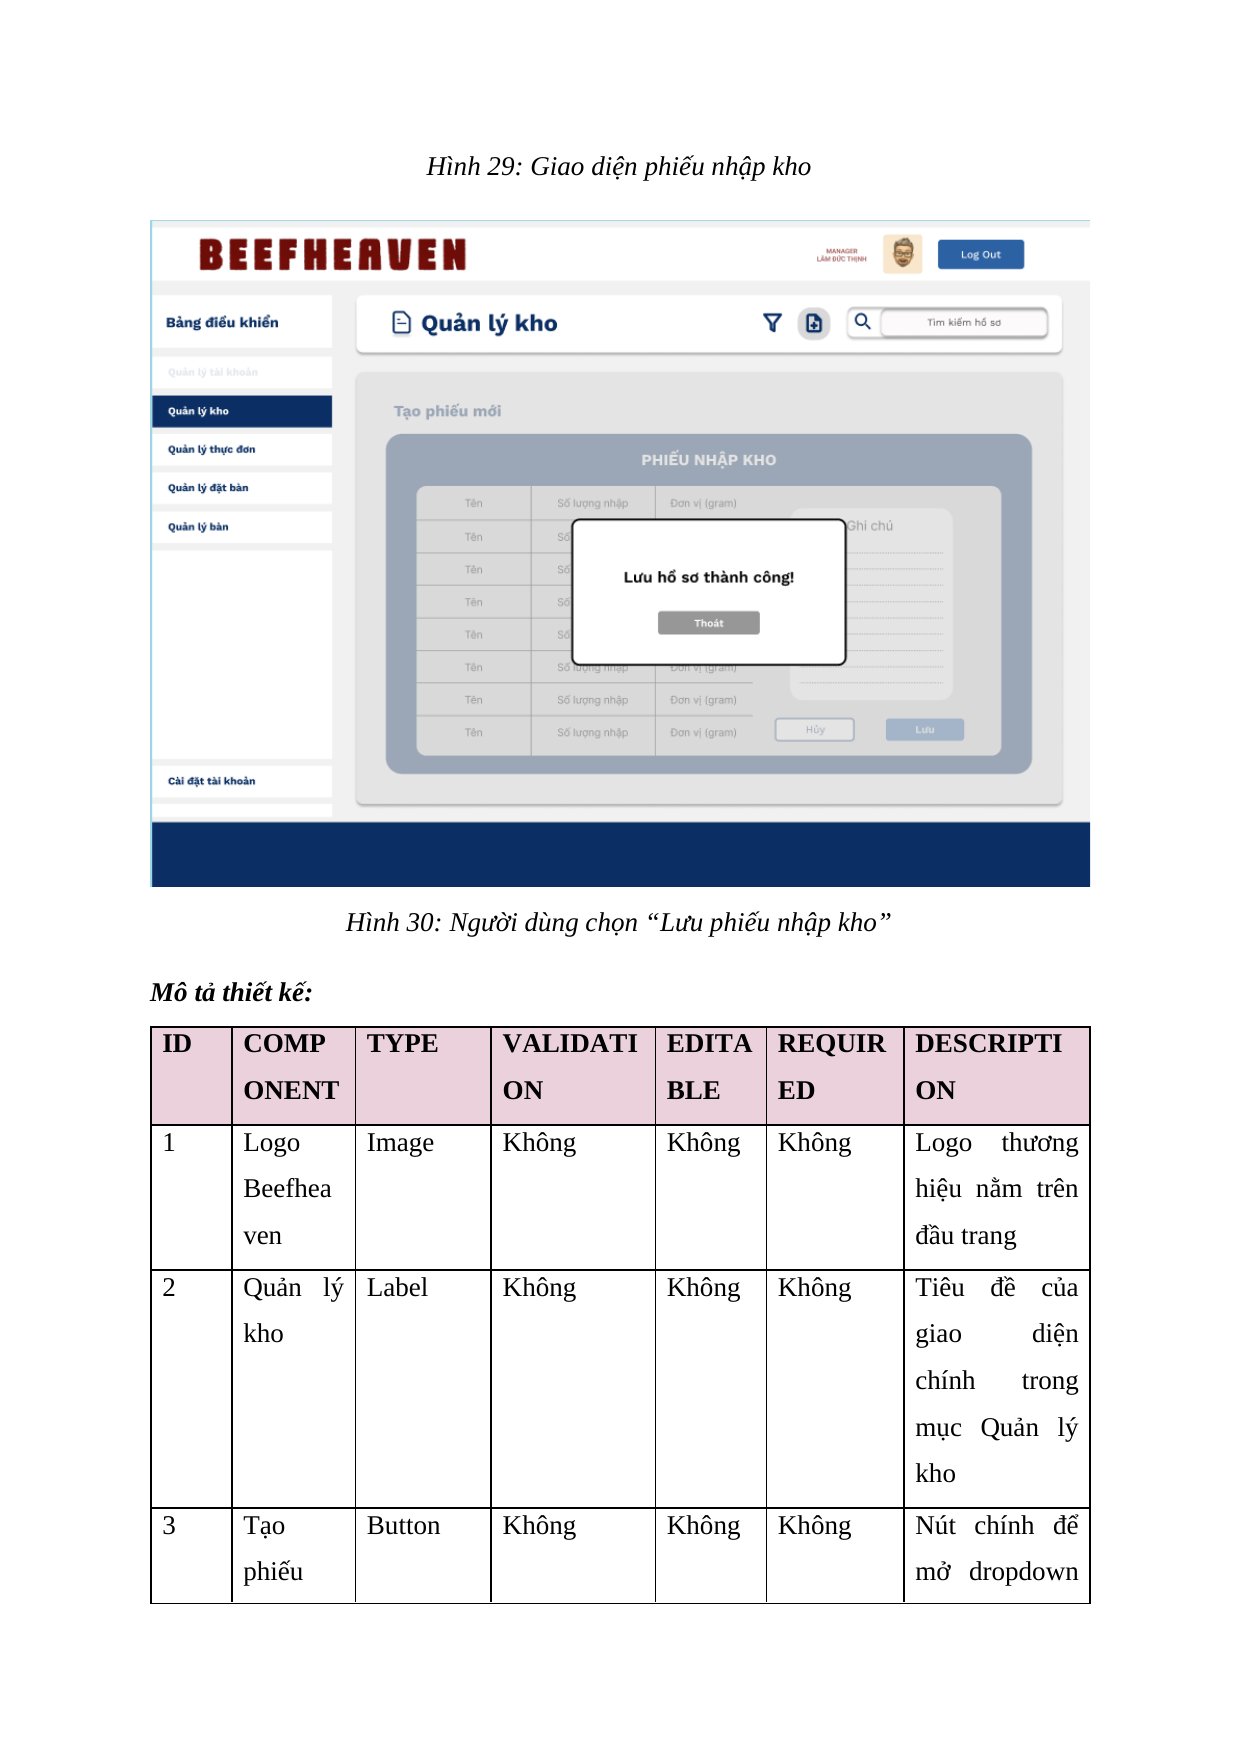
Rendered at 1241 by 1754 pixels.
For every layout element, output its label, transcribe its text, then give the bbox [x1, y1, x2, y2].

table_header COMPONENT [233, 1028, 355, 1124]
table_header EDITABLE [656, 1028, 766, 1124]
table_cell Quản lý kho [233, 1271, 355, 1507]
table_cell Label [356, 1271, 490, 1507]
table_cell Không [492, 1271, 655, 1507]
table_header VALIDATION [492, 1028, 655, 1124]
table_header ID [152, 1028, 231, 1124]
subtitle Hình 30: Người dùng chọn “Lưu phiếu nhập kho” [150, 906, 1090, 937]
table_cell 2 [152, 1271, 231, 1507]
table_cell Không [656, 1509, 766, 1602]
table_cell Tạo phiếu mới [233, 1509, 355, 1602]
table_cell Image [356, 1126, 490, 1269]
table_cell Không [767, 1509, 903, 1602]
picture [150, 220, 1091, 887]
table_cell Không [492, 1509, 655, 1602]
table_cell Tiêu đề của giao diện chính trong mục Quản lý kho [905, 1271, 1089, 1507]
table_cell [905, 1509, 1089, 1602]
table_cell 1 [152, 1126, 231, 1269]
text Mô tả thiết kế: [150, 976, 1090, 1007]
table_header REQUIRED [767, 1028, 903, 1124]
table_cell Không [767, 1271, 903, 1507]
table_cell Logo thương hiệu nằm trên đầu trang [905, 1126, 1089, 1269]
table_cell Không [492, 1126, 655, 1269]
table_header TYPE [356, 1028, 490, 1124]
subtitle Hình 29: Giao diện phiếu nhập kho [150, 150, 1090, 181]
table_cell Không [656, 1271, 766, 1507]
table_cell Logo Beefheaven [233, 1126, 355, 1269]
table_header DESCRIPTION [905, 1028, 1089, 1124]
table_cell 3 [152, 1509, 231, 1602]
table_cell Không [656, 1126, 766, 1269]
table_cell Không [767, 1126, 903, 1269]
table_cell Button [356, 1509, 490, 1602]
